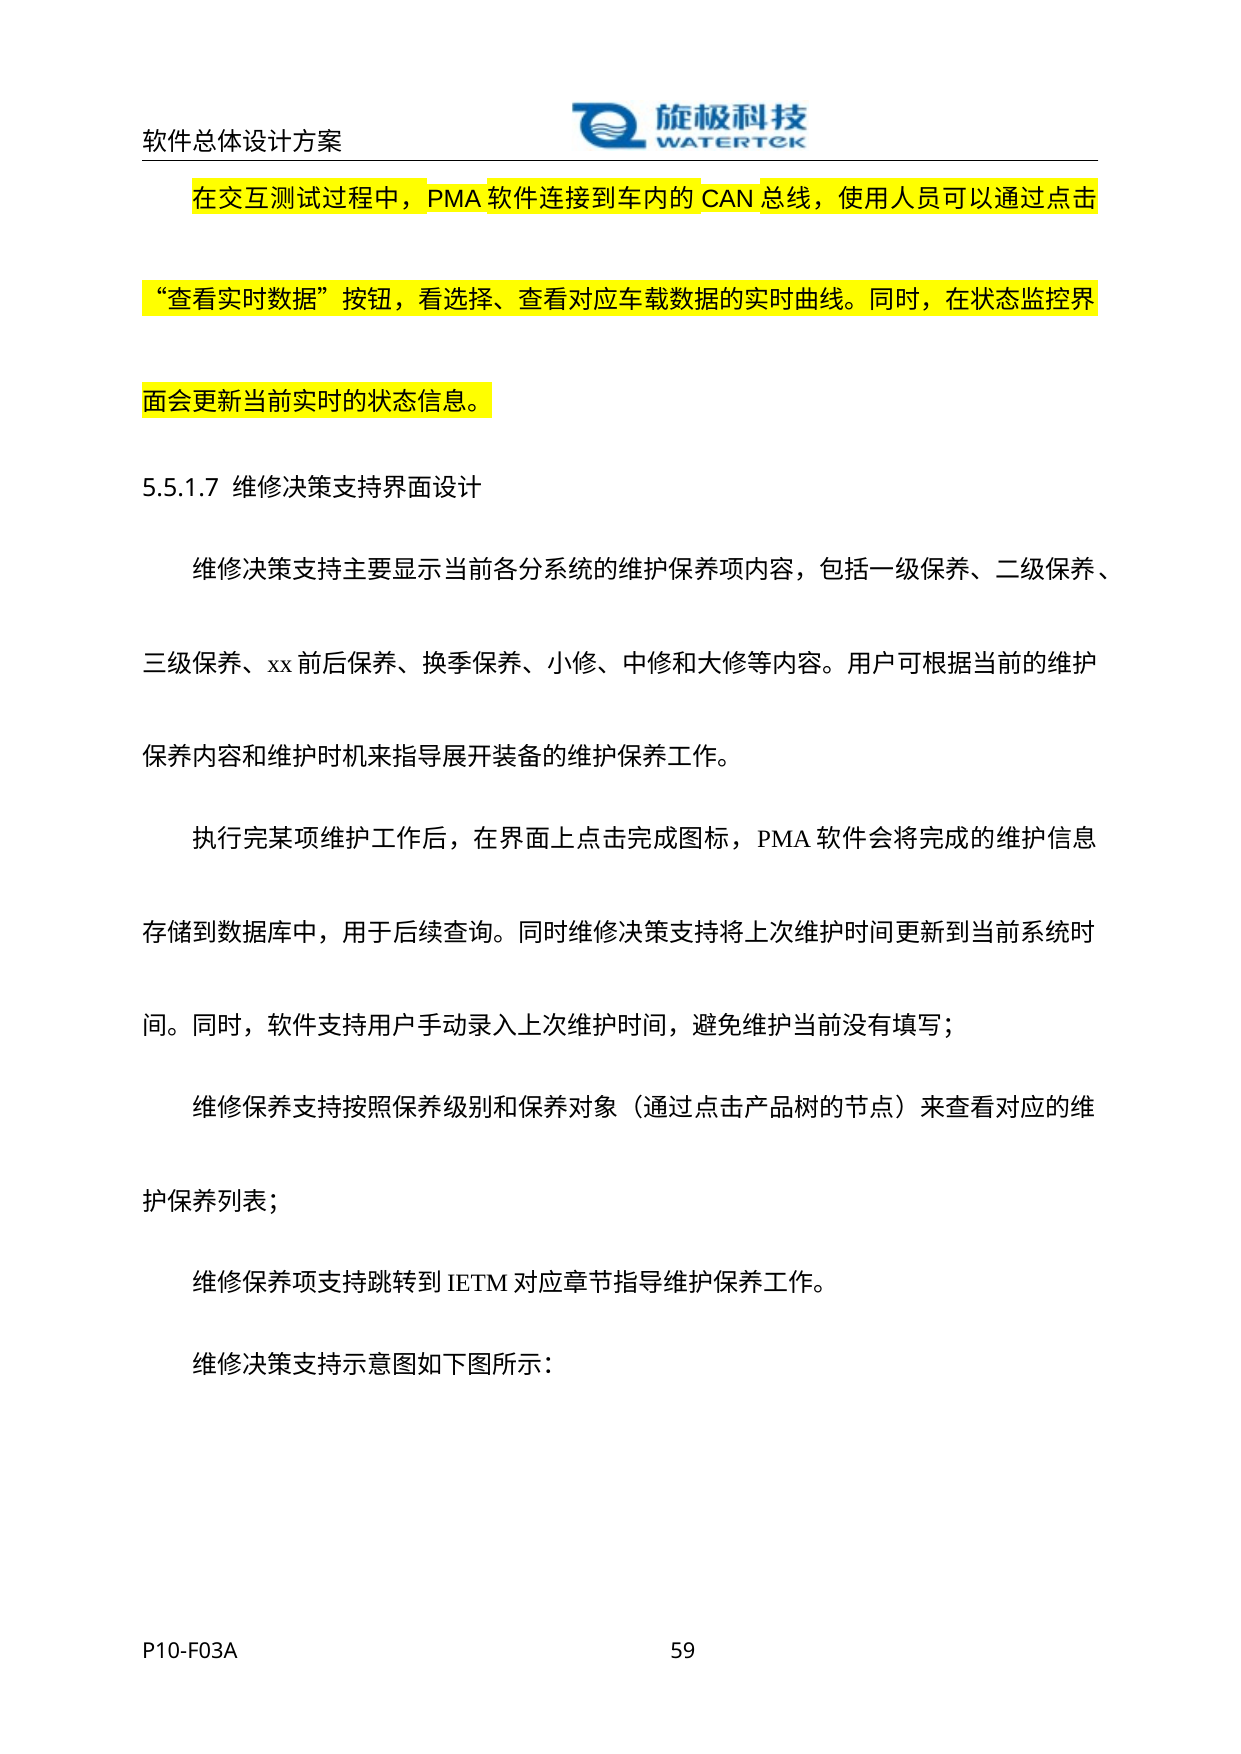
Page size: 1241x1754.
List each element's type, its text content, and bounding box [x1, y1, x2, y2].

text 在交互测试过程中，PMA软件连接到车内的CAN总线，使用人员可以通过点击“查看实时数据”按钮，看选择、查看对应车载数据的实时曲线。同时，在状态监控界面会更新当前实时的状态信息。 [142, 316, 1098, 434]
text 维修保养支持按照保养级别和保养对象（通过点击产品树的节点）来查看对应的维护保养列表； [142, 1072, 1098, 1233]
text 维修保养项支持跳转到IETM对应章节指导维护保养工作。 [142, 1247, 1098, 1315]
text 维修决策支持主要显示当前各分系统的维护保养项内容，包括一级保养、二级保养、三级保养、xx前后保养、换季保养、小修、中修和大修等内容。用户可根据当前的维护保养内容和维护时机来指导展开装备的维护保养工作。 [142, 534, 1098, 789]
text 在交互测试过程中，PMA软件连接到车内的CAN总线，使用人员可以通过点击“查看实时数据”按钮，看选择、查看对应车载数据的实时曲线。同时，在状态监控界面会更新当前实时的状态信息。 [142, 162, 1098, 280]
text 维修决策支持示意图如下图所示： [142, 1329, 1098, 1397]
picture [571, 100, 810, 151]
subtitle 维修决策支持界面设计 [142, 452, 1098, 520]
text 执行完某项维护工作后，在界面上点击完成图标，PMA软件会将完成的维护信息存储到数据库中，用于后续查询。同时维修决策支持将上次维护时间更新到当前系统时间。同时，软件支持用户手动录入上次维护时间，避免维护当前没有填写； [142, 803, 1098, 1058]
